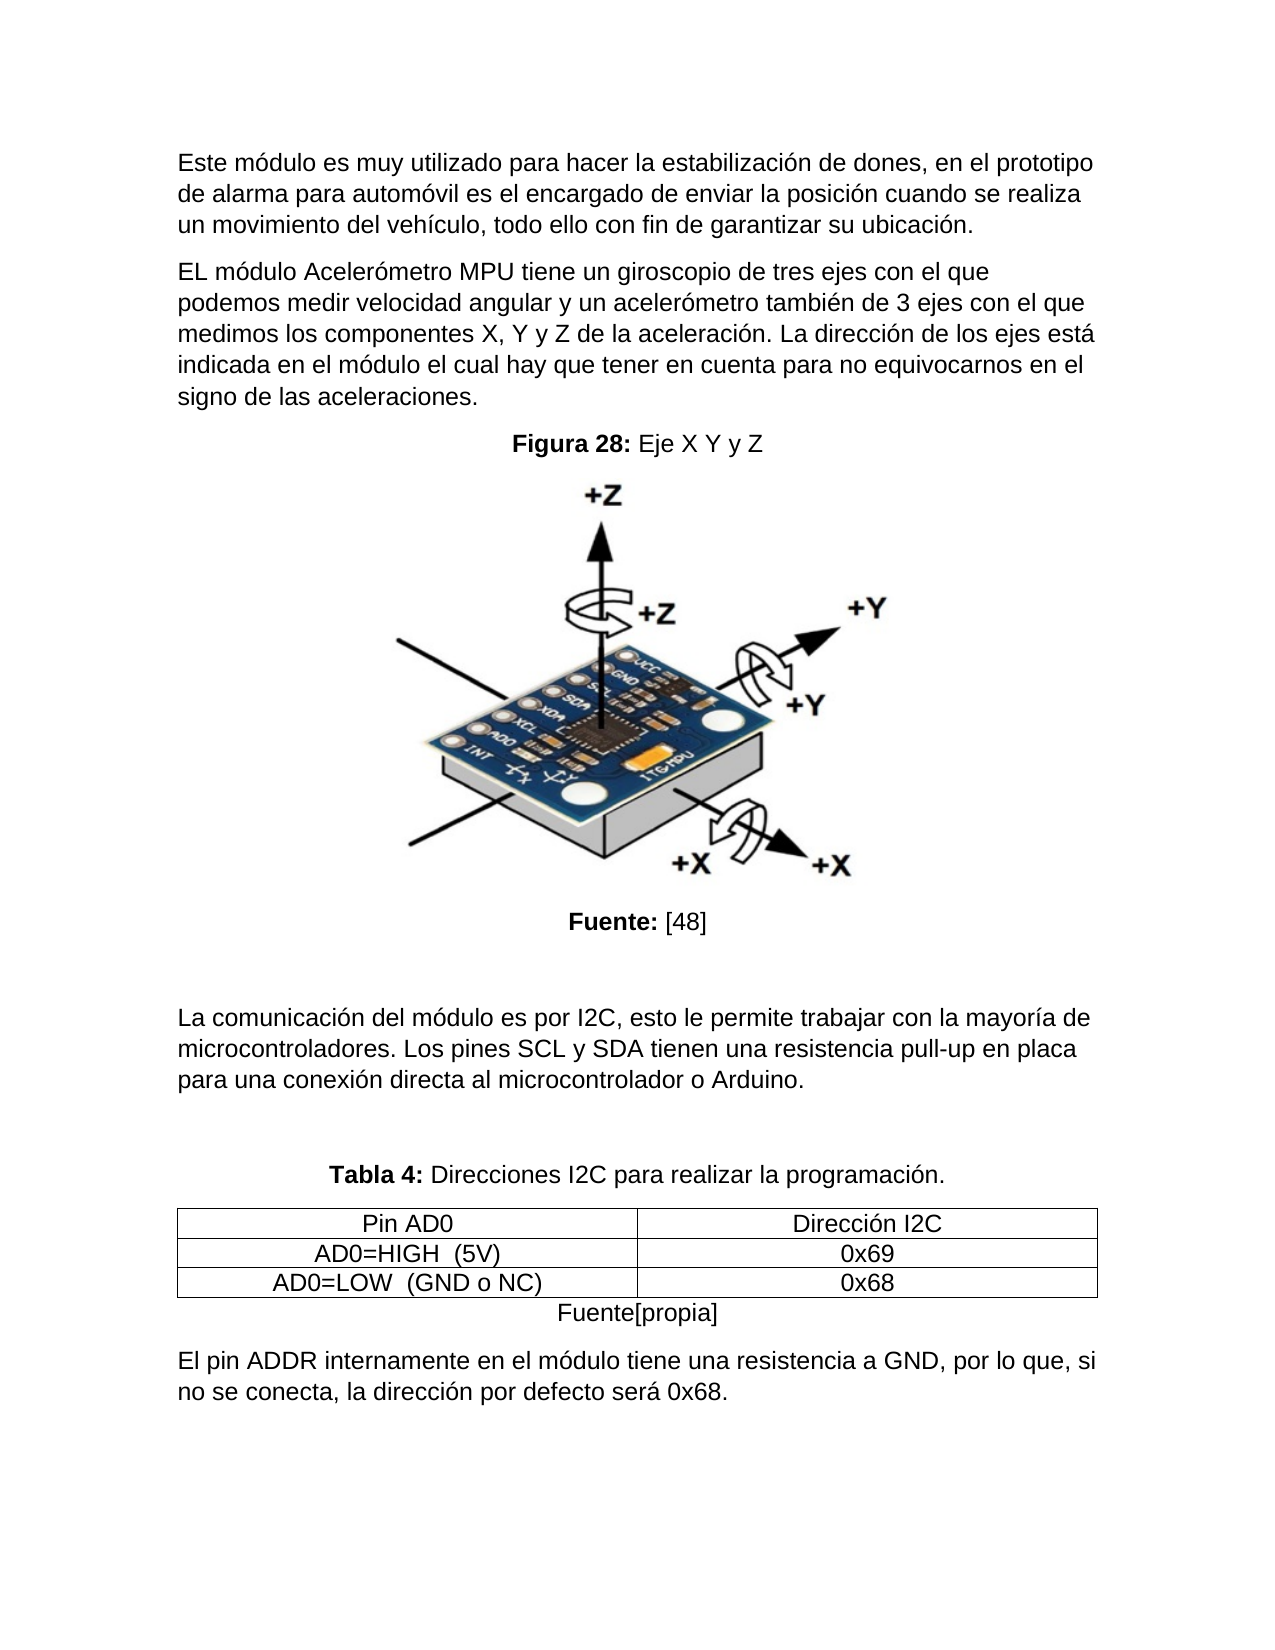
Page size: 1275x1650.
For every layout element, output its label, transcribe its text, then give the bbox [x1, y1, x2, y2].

text EL módulo Acelerómetro MPU tiene un giroscopio de tres ejes con el que podemos medir velocidad angular y un acelerómetro también de 3 ejes con el que medimos los componentes X, Y y Z de la aceleración. La dirección de los ejes está indicada en el módulo el cual hay que tener en cuenta para no equivocarnos en el signo de las aceleraciones. [177, 257, 1098, 410]
text La comunicación del módulo es por I2C, esto le permite trabajar con la mayoría de microcontroladores. Los pines SCL y SDA tienen una resistencia pull-up en placa para una conexión directa al microcontrolador o Arduino. [177, 1002, 1098, 1093]
table_cell 0x68 [638, 1268, 1097, 1297]
table_header Dirección I2C [638, 1209, 1097, 1237]
text Fuente[propia] [177, 1298, 1098, 1327]
text Figura 29: Eje X Y y Z [177, 429, 1098, 458]
text Este módulo es muy utilizado para hacer la estabilización de dones, en el prototipo de alarma para automóvil es el encargado de enviar la posición cuando se realiza un movimiento del vehículo, todo ello con fin de garantizar su ubicación. [177, 148, 1098, 238]
text Tabla 4: Direcciones I2C para realizar la programación. [177, 1160, 1098, 1189]
table_cell AD0=LOW (GND o NC) [178, 1268, 637, 1297]
text El pin ADDR internamente en el módulo tiene una resistencia a GND, por lo que, si no se conecta, la dirección por defecto será 0x68. [177, 1346, 1098, 1406]
table_header Pin AD0 [178, 1209, 637, 1237]
picture [381, 478, 894, 889]
table_cell AD0=HIGH (5V) [178, 1239, 637, 1267]
text Fuente: [177, 907, 1098, 936]
table_cell 0x69 [638, 1239, 1097, 1267]
